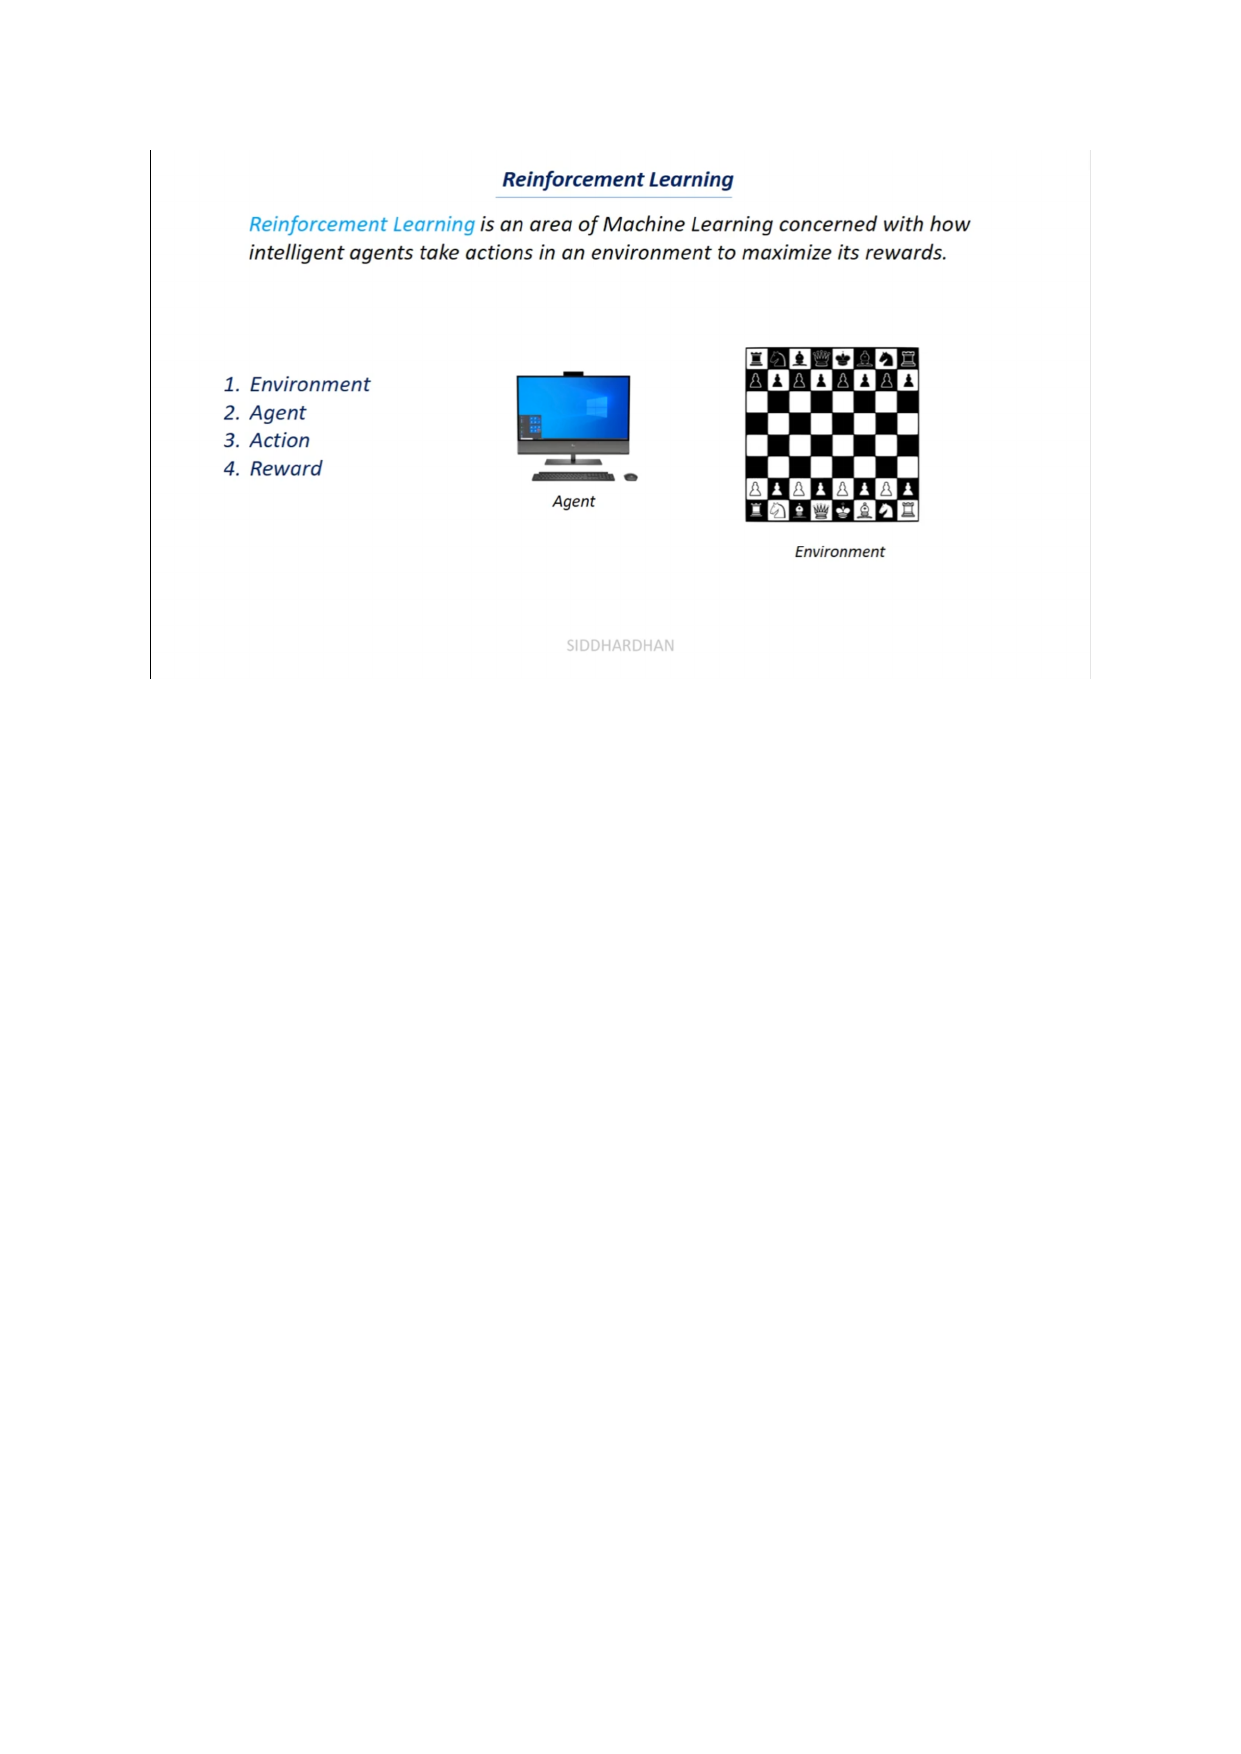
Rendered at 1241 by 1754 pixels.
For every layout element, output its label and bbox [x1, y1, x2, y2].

picture [150, 150, 1091, 679]
